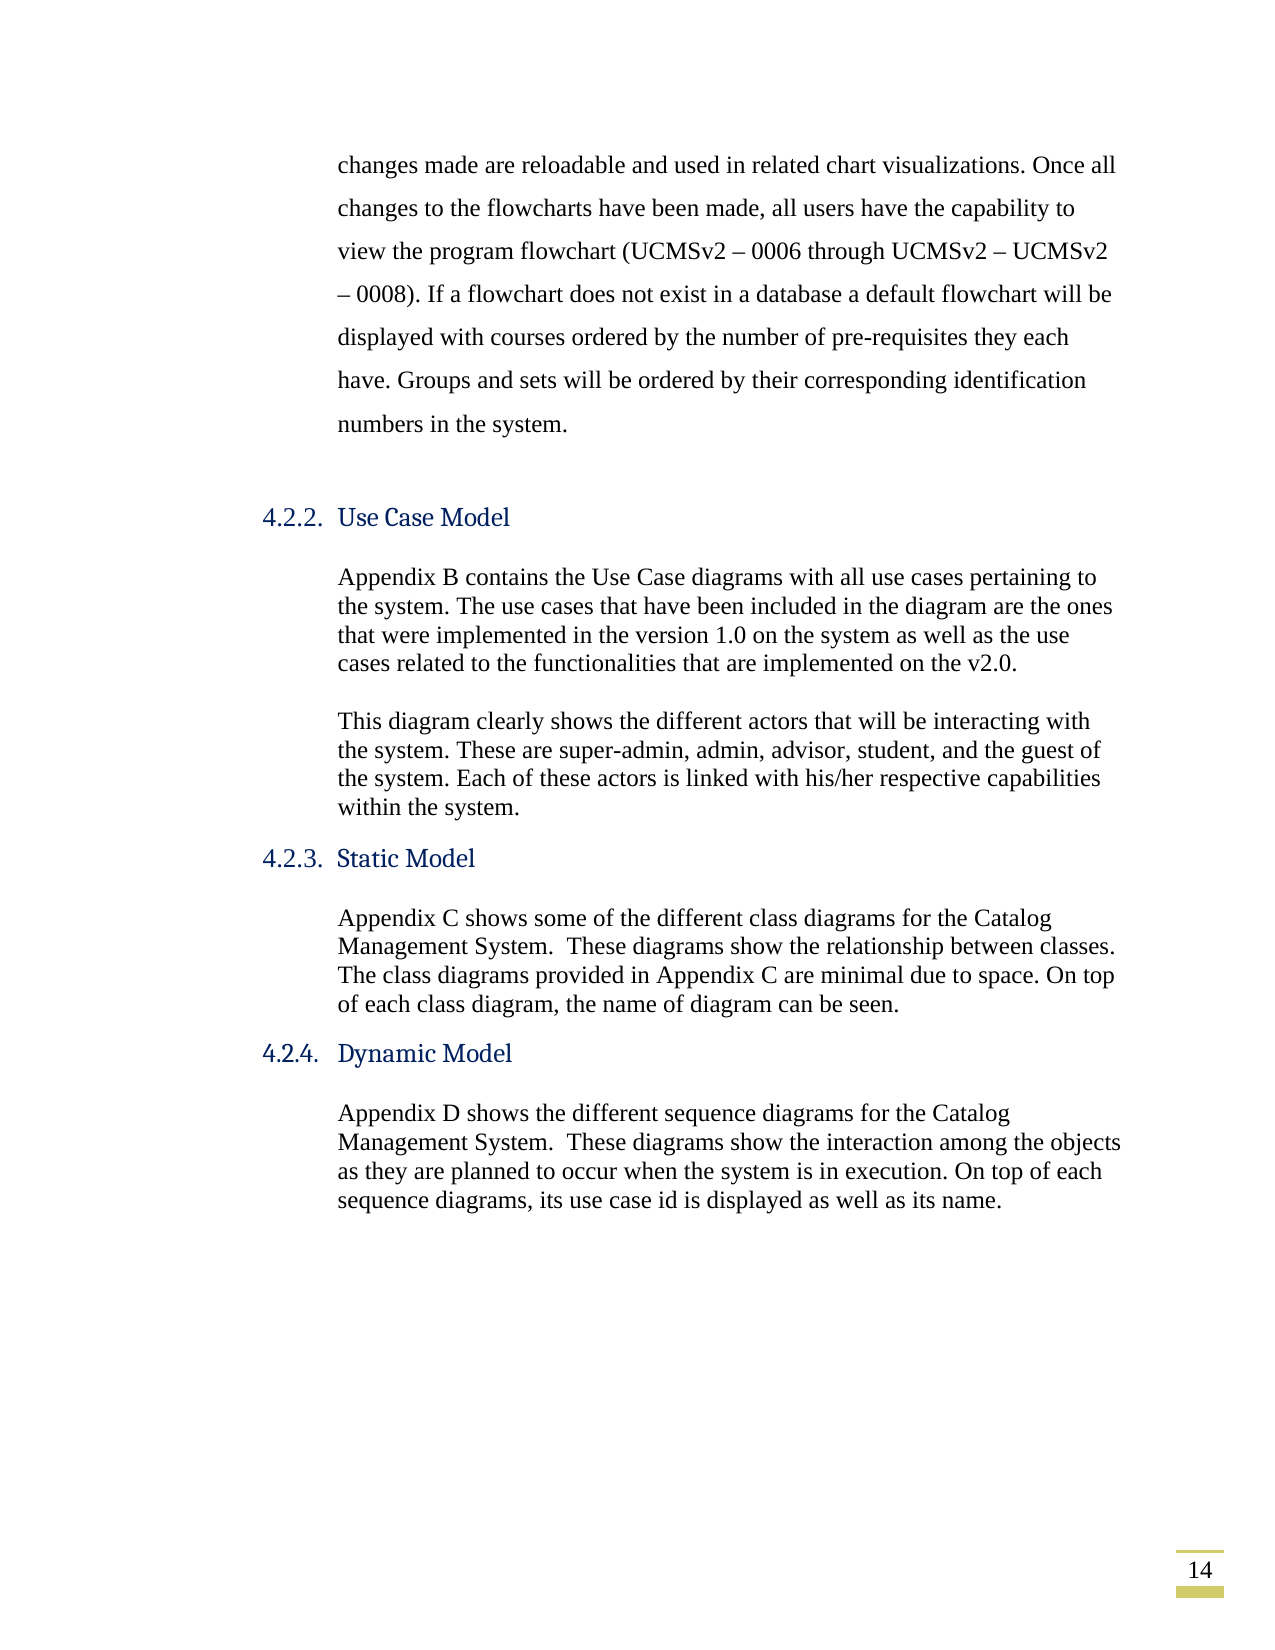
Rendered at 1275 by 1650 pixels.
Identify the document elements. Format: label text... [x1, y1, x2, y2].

text Appendix D shows the different sequence diagrams for the Catalog Management System. These diagrams show the interaction among the objects as they are planned to occur when the system is in execution. On top of each sequence diagrams, its use case id is displayed as well as its name. [337, 1098, 1125, 1213]
subtitle Dynamic Model [262, 1038, 1125, 1070]
subtitle Static Model [262, 842, 1125, 874]
text Appendix B contains the Use Case diagrams with all use cases pertaining to the system. The use cases that have been included in the diagram are the ones that were implemented in the version 1.0 on the system as well as the use cases related to the functionalities that are implemented on the v2.0. [337, 562, 1125, 677]
subtitle Use Case Model [262, 501, 1125, 533]
text Appendix C shows some of the different class diagrams for the Catalog Management System. These diagrams show the relationship between classes. The class diagrams provided in Appendix C are minimal due to space. On top of each class diagram, the name of diagram can be seen. [337, 903, 1125, 1018]
text This diagram clearly shows the different actors that will be interacting with the system. These are super-admin, admin, advisor, student, and the guest of the system. Each of these actors is linked with his/her respective capabilities within the system. [337, 706, 1125, 821]
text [337, 150, 1125, 437]
